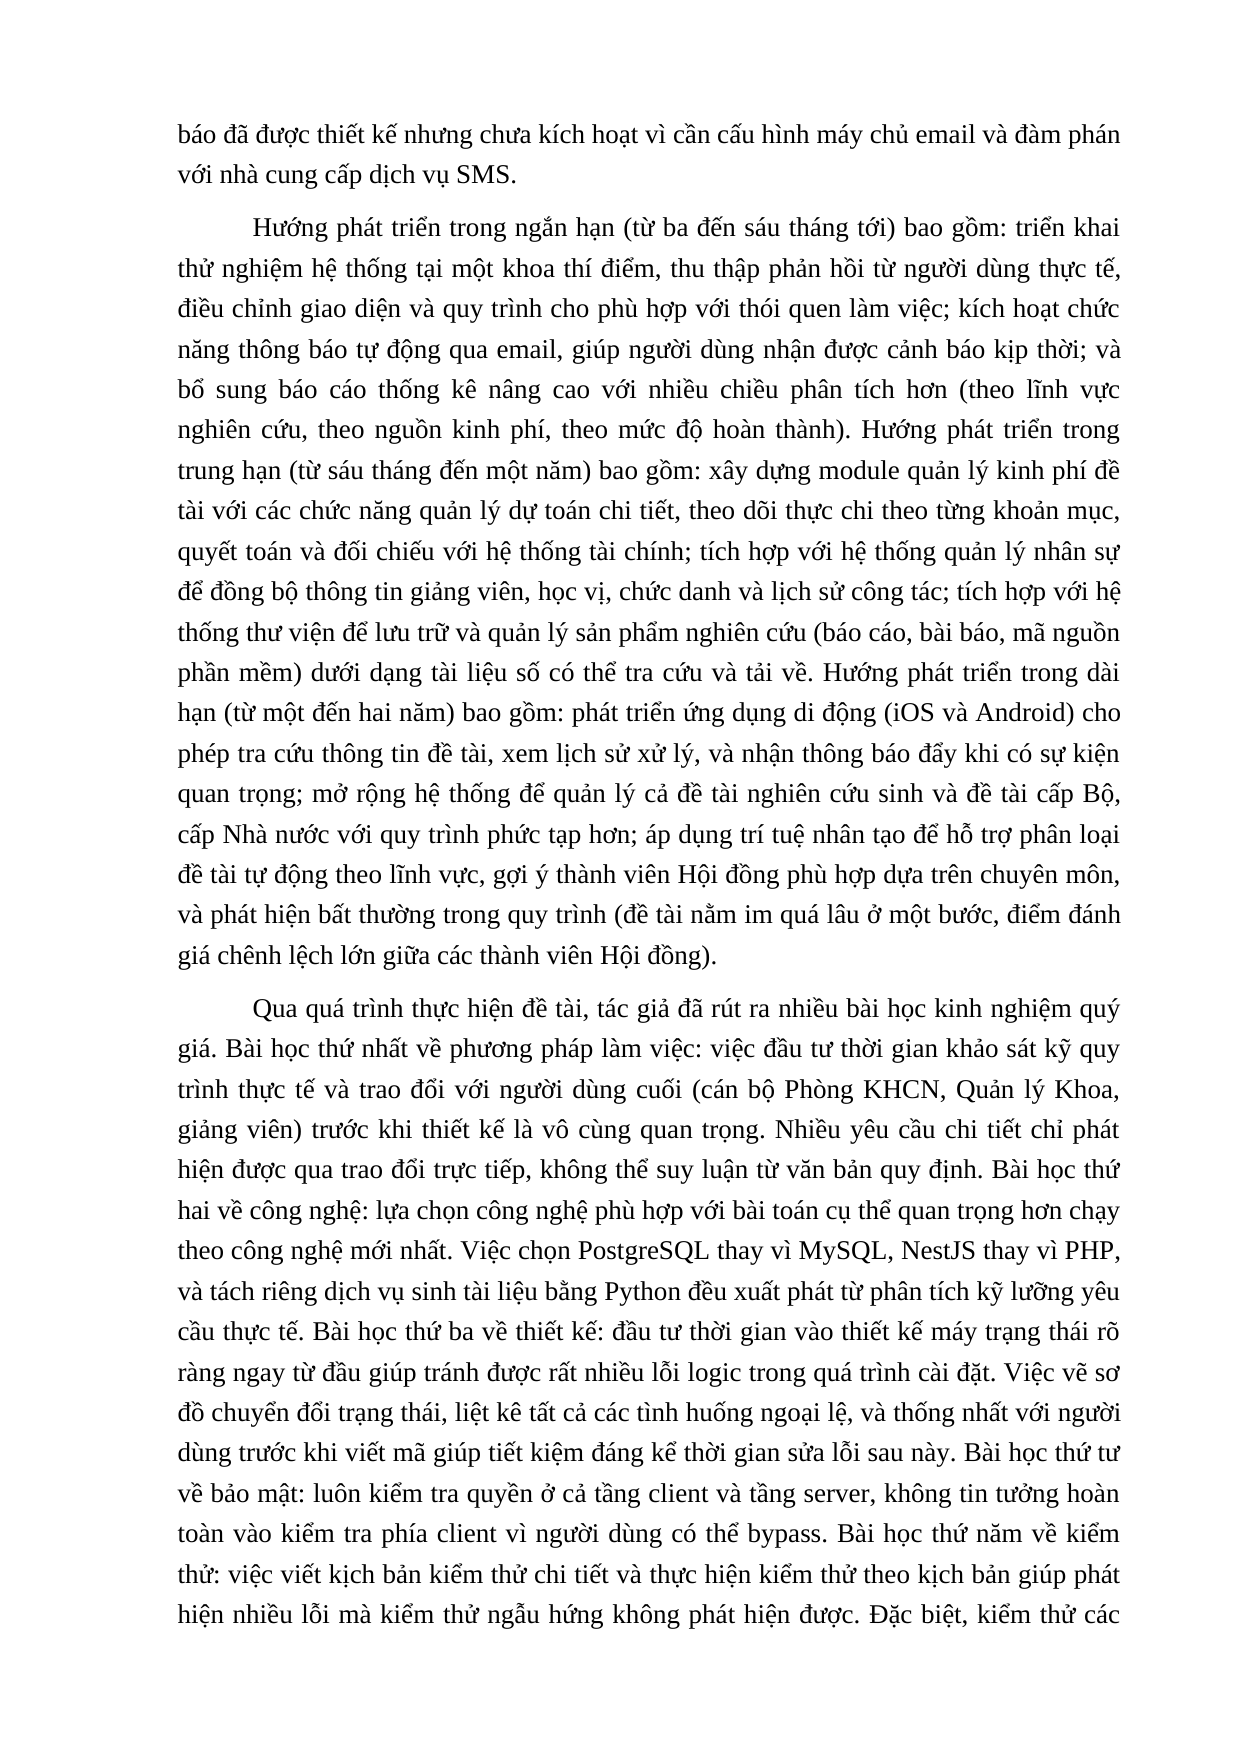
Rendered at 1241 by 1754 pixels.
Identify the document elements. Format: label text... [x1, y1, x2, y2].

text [177, 992, 1122, 1629]
text Hướng phát triển trong ngắn hạn (từ ba đến sáu tháng tới) bao gồm: triển khai thử nghiệm hệ thống tại một khoa thí điểm, thu thập phản hồi từ người dùng thực tế, điều chỉnh giao diện và quy trình cho phù hợp với thói quen làm việc; kích hoạt chức năng thông báo tự động qua email, giúp người dùng nhận được cảnh báo kịp thời; và bổ sung báo cáo thống kê nâng cao với nhiều chiều phân tích hơn (theo lĩnh vực nghiên cứu, theo nguồn kinh phí, theo mức độ hoàn thành). Hướng phát triển trong trung hạn (từ sáu tháng đến một năm) bao gồm: xây dựng module quản lý kinh phí đề tài với các chức năng quản lý dự toán chi tiết, theo dõi thực chi theo từng khoản mục, quyết toán và đối chiếu với hệ thống tài chính; tích hợp với hệ thống quản lý nhân sự để đồng bộ thông tin giảng viên, học vị, chức danh và lịch sử công tác; tích hợp với hệ thống thư viện để lưu trữ và quản lý sản phẩm nghiên cứu (báo cáo, bài báo, mã nguồn phần mềm) dưới dạng tài liệu số có thể tra cứu và tải về. Hướng phát triển trong dài hạn (từ một đến hai năm) bao gồm: phát triển ứng dụng di động (iOS và Android) cho phép tra cứu thông tin đề tài, xem lịch sử xử lý, và nhận thông báo đẩy khi có sự kiện quan trọng; mở rộng hệ thống để quản lý cả đề tài nghiên cứu sinh và đề tài cấp Bộ, cấp Nhà nước với quy trình phức tạp hơn; áp dụng trí tuệ nhân tạo để hỗ trợ phân loại đề tài tự động theo lĩnh vực, gợi ý thành viên Hội đồng phù hợp dựa trên chuyên môn, và phát hiện bất thường trong quy trình (đề tài nằm im quá lâu ở một bước, điểm đánh giá chênh lệch lớn giữa các thành viên Hội đồng). [177, 211, 1122, 970]
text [177, 118, 1122, 190]
